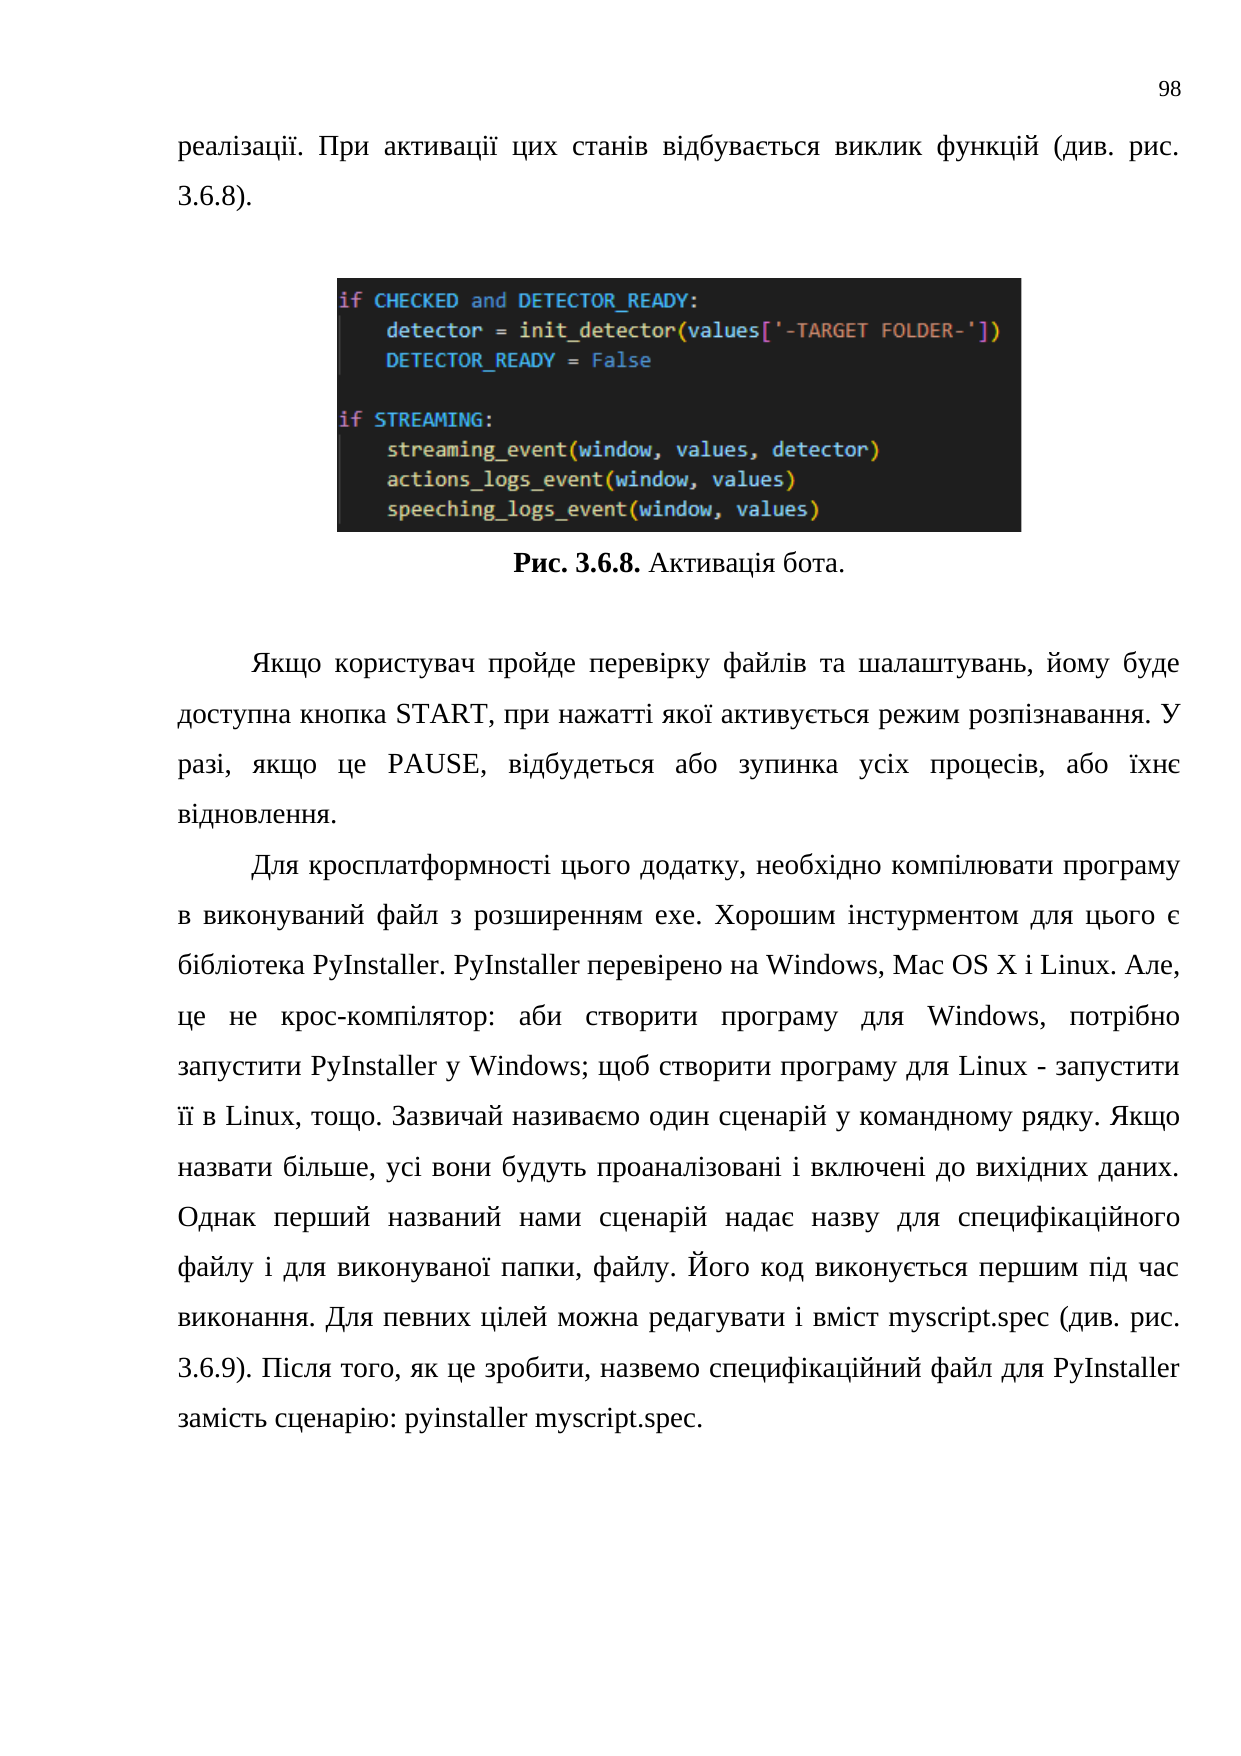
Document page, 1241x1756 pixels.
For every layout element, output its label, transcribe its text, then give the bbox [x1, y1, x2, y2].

picture [337, 278, 1022, 532]
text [177, 128, 1181, 212]
text Для кросплатформності цього додатку, необхідно компілювати програму в виконуваний файл з розширенням exe. Хорошим інстурментом для цього є бібліотека PyInstaller. PyInstaller перевірено на Windows, Mac OS X і Linux. Але, це не крос-компілятор: аби створити програму для Windows, потрібно запустити PyInstaller у Windows; щоб створити програму для Linux - запустити її в Linux, тощо. Зазвичай називаємо один сценарій у командному рядку. Якщо назвати більше, усі вони будуть проаналізовані і включені до вихідних даних. Однак перший названий нами сценарій надає назву для специфікаційного файлу і для виконуваної папки, файлу. Його код виконується першим під час виконання. Для певних цілей можна редагувати і вміст myscript.spec (див. рис. 3.6.9). Після того, як це зробити, назвемо специфікаційний файл для PyInstaller замість сценарію: pyinstaller myscript.spec. [177, 847, 1181, 1434]
text Рис. 3.6.8. Активація бота. [177, 545, 1181, 578]
text Якщо користувач пройде перевірку файлів та шалаштувань, йому буде доступна кнопка START, при нажатті якої активується режим розпізнавання. У разі, якщо це PAUSE, відбудеться або зупинка усіх процесів, або їхнє відновлення. [177, 646, 1181, 830]
